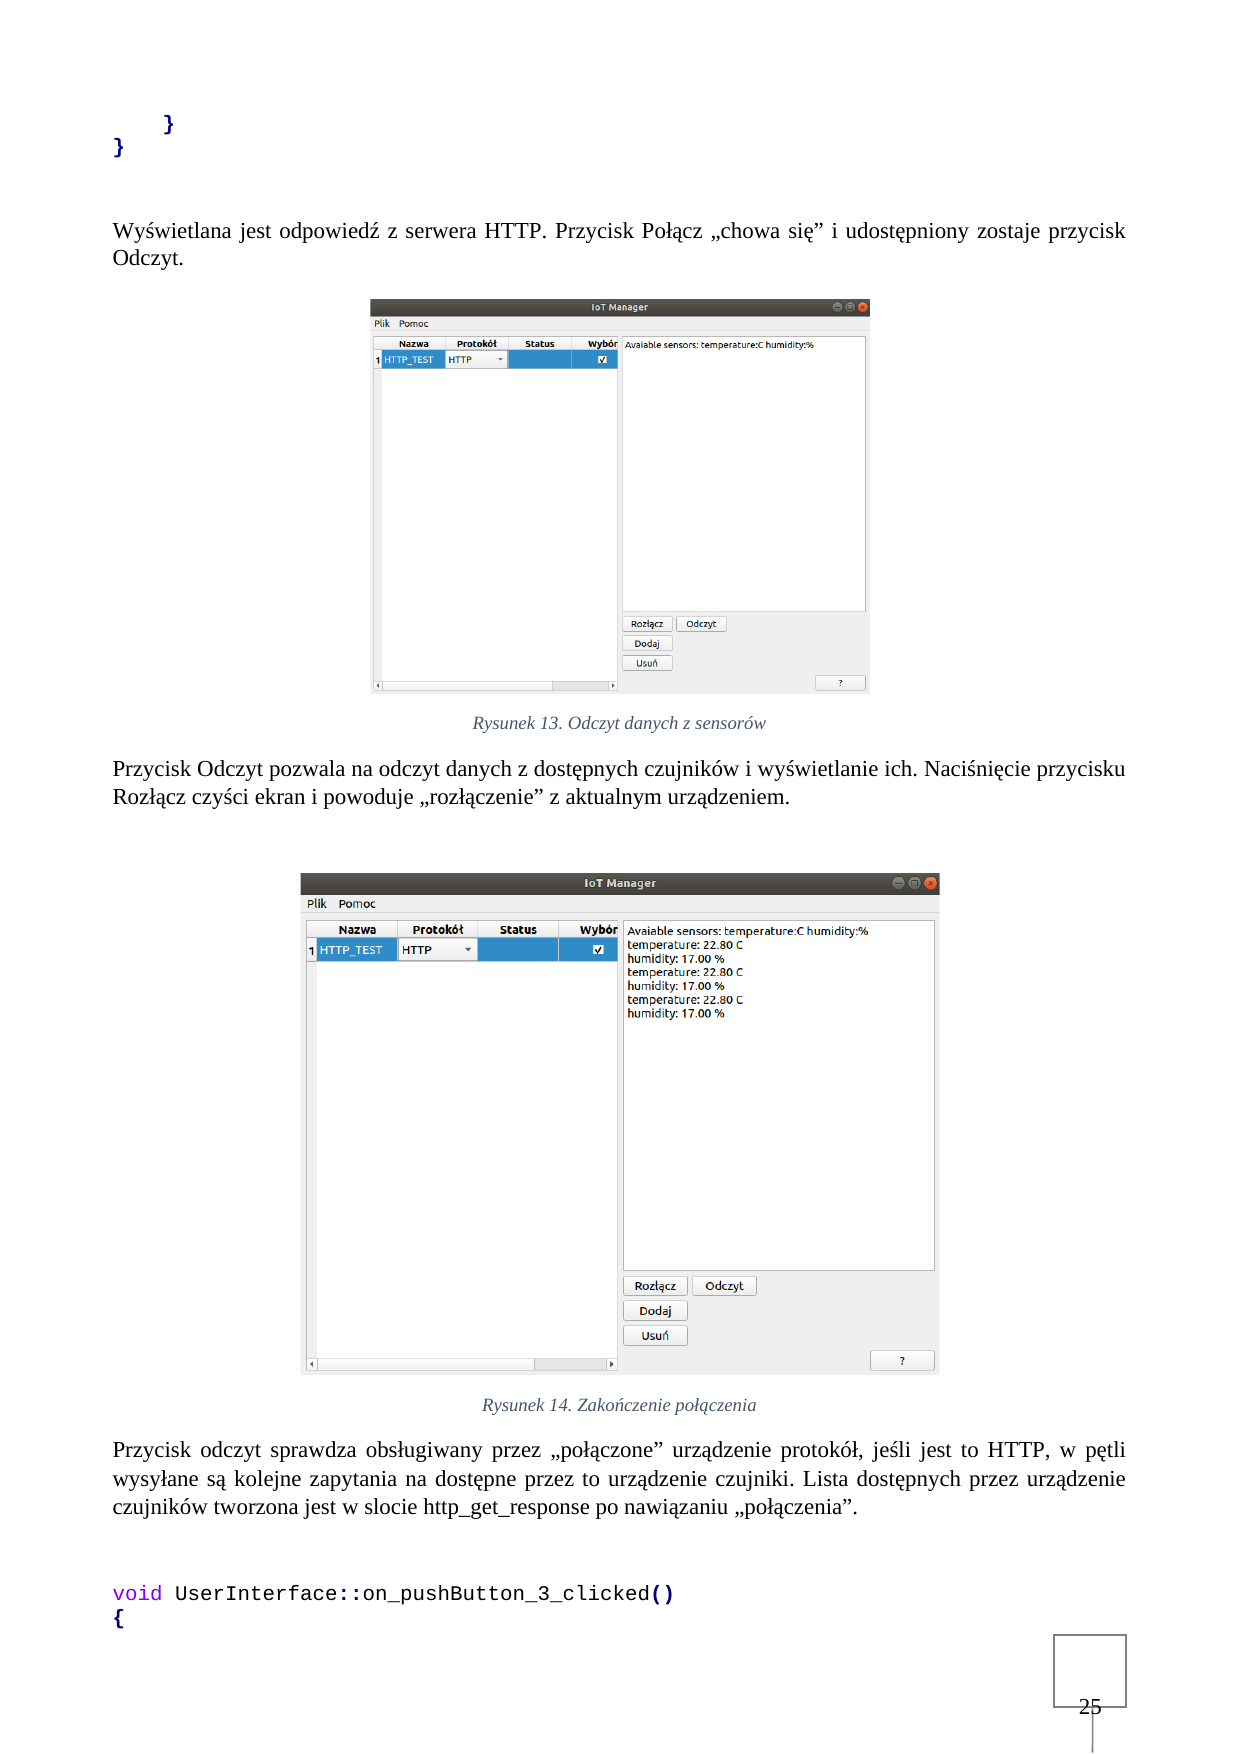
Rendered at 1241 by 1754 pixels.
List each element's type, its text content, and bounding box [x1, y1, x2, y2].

picture [300, 873, 940, 1375]
text Wyświetlana jest odpowiedź z serwera HTTP. Przycisk Połącz „chowa się” i udostępniony zostaje przycisk Odczyt. [112, 218, 1128, 270]
text void UserInterface::on_pushButton_3_clicked() [112, 1583, 1128, 1607]
text { [112, 1607, 1128, 1631]
picture [370, 299, 870, 694]
text } [112, 136, 1128, 160]
text Przycisk odczyt sprawdza obsługiwany przez „połączone” urządzenie protokół, jeśli jest to HTTP, w pętli wysyłane są kolejne zapytania na dostępne przez to urządzenie czujniki. Lista dostępnych przez urządzenie czujników tworzona jest w slocie http_get_response po nawiązaniu „połączenia”. [112, 1436, 1128, 1519]
text } [112, 113, 1128, 136]
text Przycisk Odczyt pozwala na odczyt danych z dostępnych czujników i wyświetlanie ich. Naciśnięcie przycisku Rozłącz czyści ekran i powoduje „rozłączenie” z aktualnym urządzeniem. [112, 754, 1128, 809]
